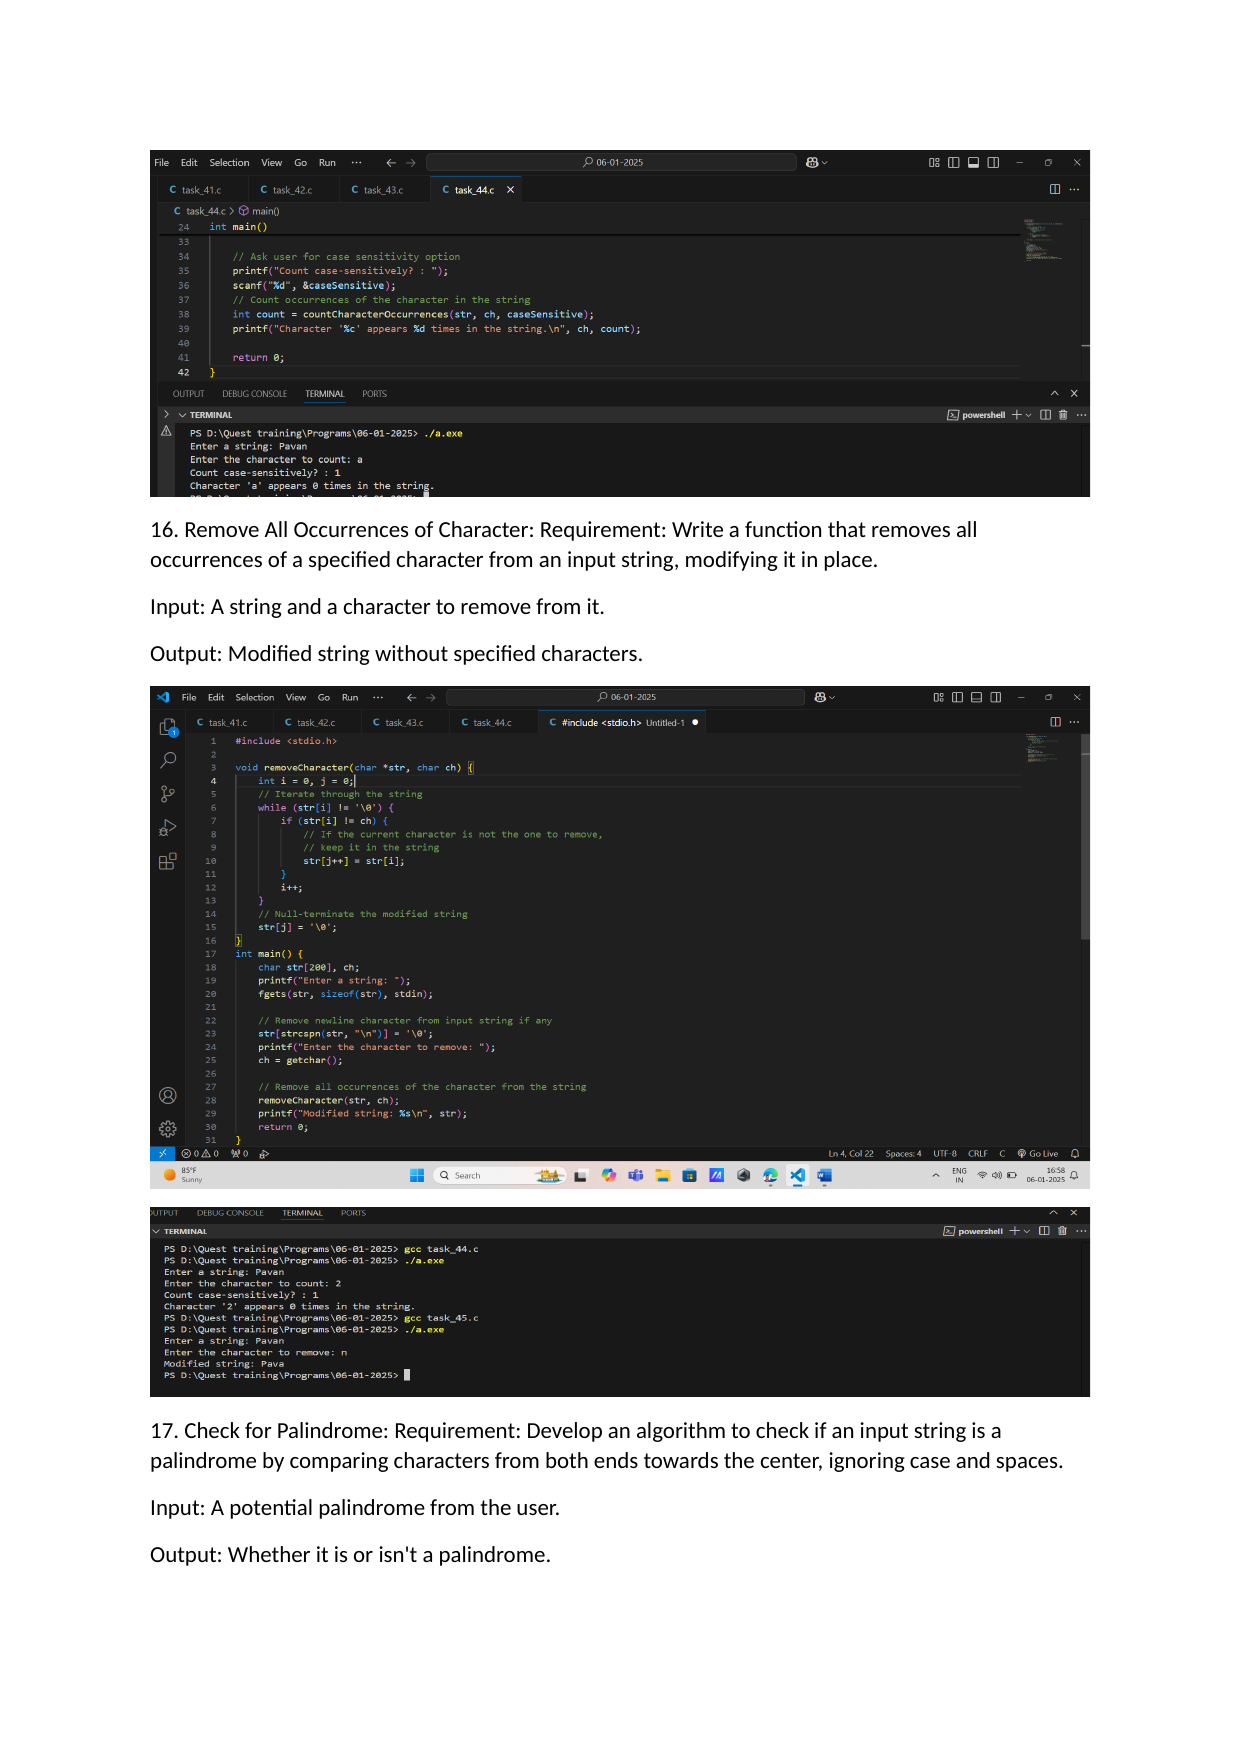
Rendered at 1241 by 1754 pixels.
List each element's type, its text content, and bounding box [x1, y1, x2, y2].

picture [150, 1207, 1091, 1397]
text 16. Remove All Occurrences of Character: Requirement: Write a function that removes all occurrences of a specified character from an input string, modifying it in place. [150, 515, 1090, 573]
text Output: Whether it is or isn't a palindrome. [150, 1540, 1090, 1568]
text 17. Check for Palindrome: Requirement: Develop an algorithm to check if an input string is a palindrome by comparing characters from both ends towards the center, ignoring case and spaces. [150, 1416, 1090, 1474]
text Output: Modified string without specified characters. [150, 639, 1090, 667]
text Input: A potential palindrome from the user. [150, 1493, 1090, 1521]
picture [150, 686, 1091, 1189]
picture [150, 150, 1091, 497]
text Input: A string and a character to remove from it. [150, 592, 1090, 620]
